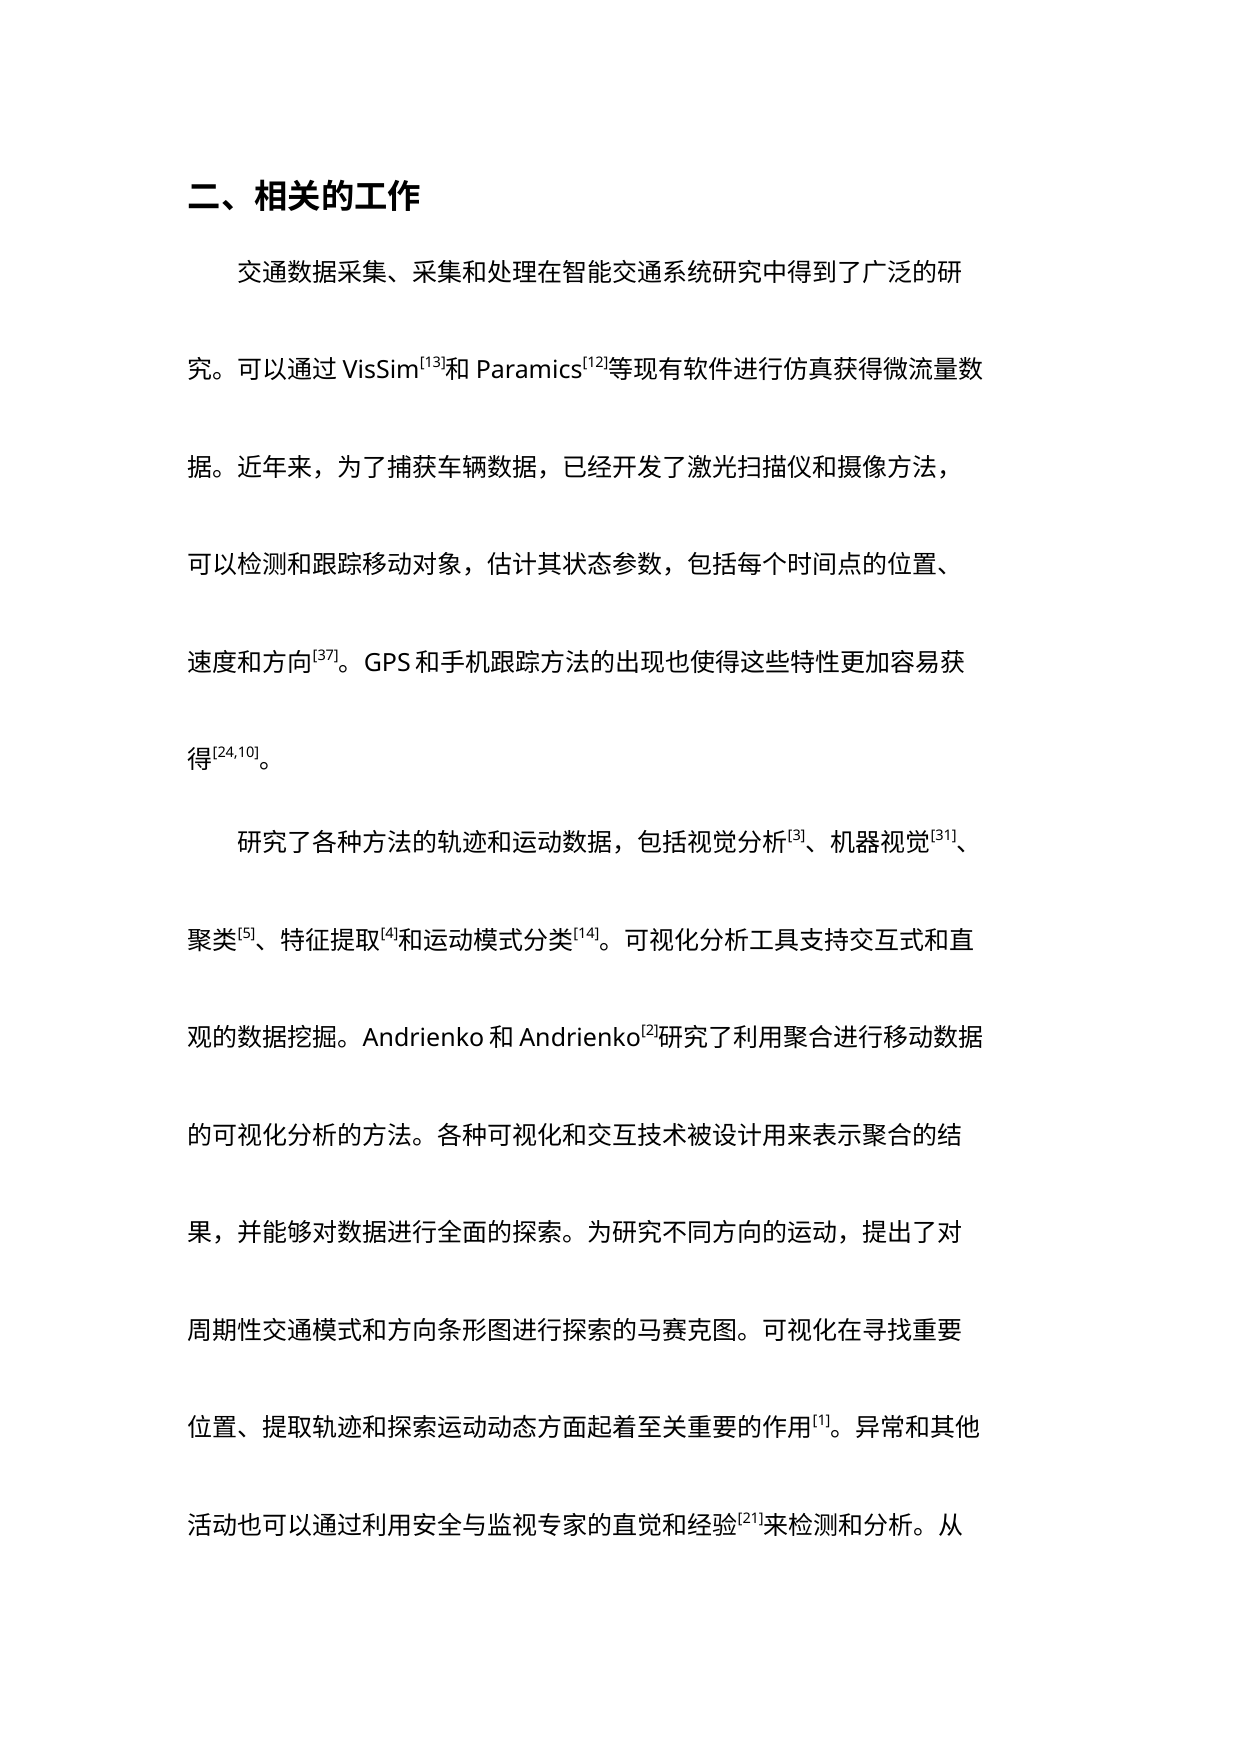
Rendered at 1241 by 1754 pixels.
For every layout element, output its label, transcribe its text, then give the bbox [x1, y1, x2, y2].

text 交通数据采集、采集和处理在智能交通系统研究中得到了广泛的研究。可以通过VisSim[13]和Paramics[12]等现有软件进行仿真获得微流量数据。近年来，为了捕获车辆数据，已经开发了激光扫描仪和摄像方法，可以检测和跟踪移动对象，估计其状态参数，包括每个时间点的位置、速度和方向[37]。GPS和手机跟踪方法的出现也使得这些特性更加容易获得[24,10]。 [187, 238, 987, 790]
subtitle 二、相关的工作 [187, 162, 1053, 227]
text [187, 808, 987, 1556]
